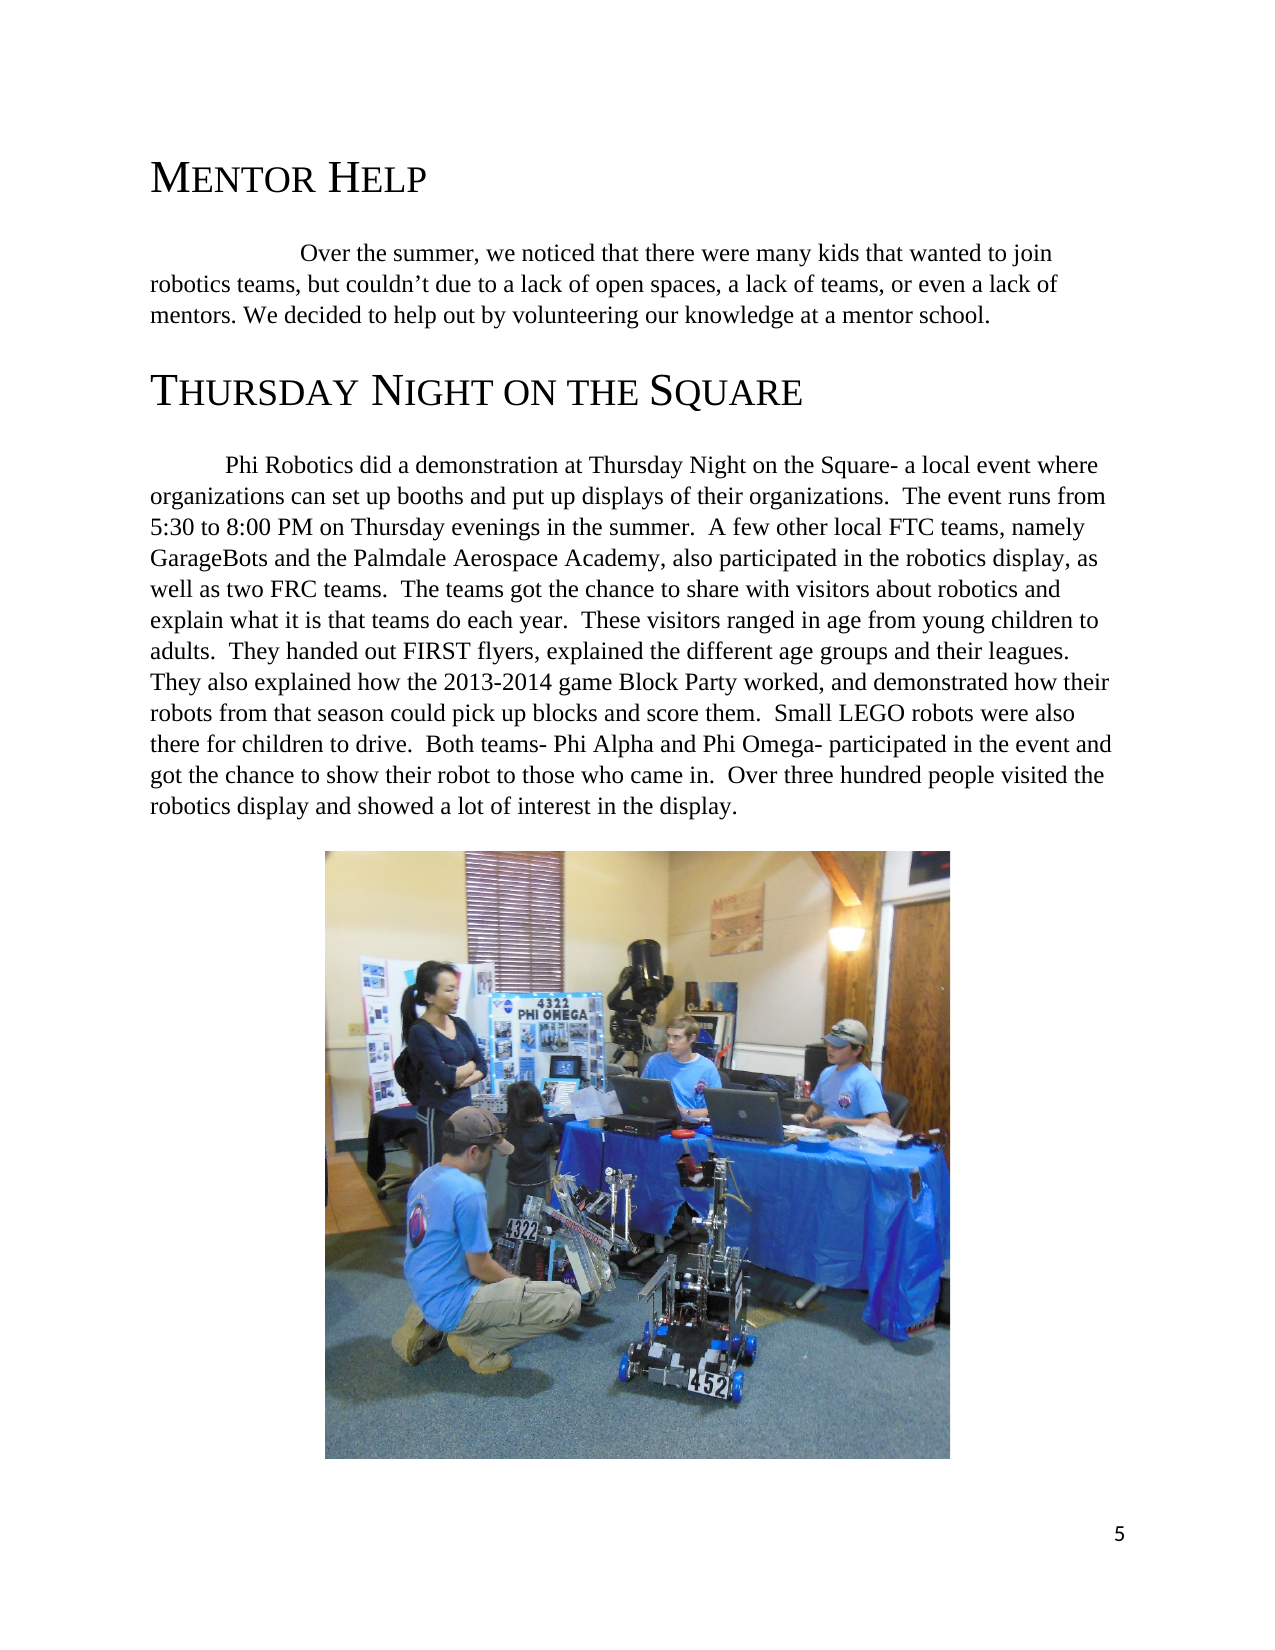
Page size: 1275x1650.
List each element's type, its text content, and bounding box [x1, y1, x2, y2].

text Phi Robotics did a demonstration at Thursday Night on the Square- a local event where organizations can set up booths and put up displays of their organizations. The event runs from 5:30 to 8:00 PM on Thursday evenings in the summer. A few other local FTC teams, namely GarageBots and the Palmdale Aerospace Academy, also participated in the robotics display, as well as two FRC teams. The teams got the chance to share with visitors about robotics and explain what it is that teams do each year. These visitors ranged in age from young children to adults. They handed out FIRST flyers, explained the different age groups and their leagues. They also explained how the 2013-2014 game Block Party worked, and demonstrated how their robots from that season could pick up blocks and score them. Small LEGO robots were also there for children to drive. Both teams- Phi Alpha and Phi Omega- participated in the event and got the chance to show their robot to those who came in. Over three hundred people visited the robotics display and showed a lot of interest in the display. [150, 450, 1125, 820]
text Over the summer, we noticed that there were many kids that wanted to join robotics teams, but couldn’t due to a lack of open spaces, a lack of teams, or even a lack of mentors. We decided to help out by volunteering our knowledge at a mentor school. [150, 238, 1125, 329]
text THURSDAY NIGHT ON THE SQUARE [150, 362, 1125, 415]
text MENTOR HELP [150, 150, 1125, 203]
picture [325, 851, 951, 1459]
